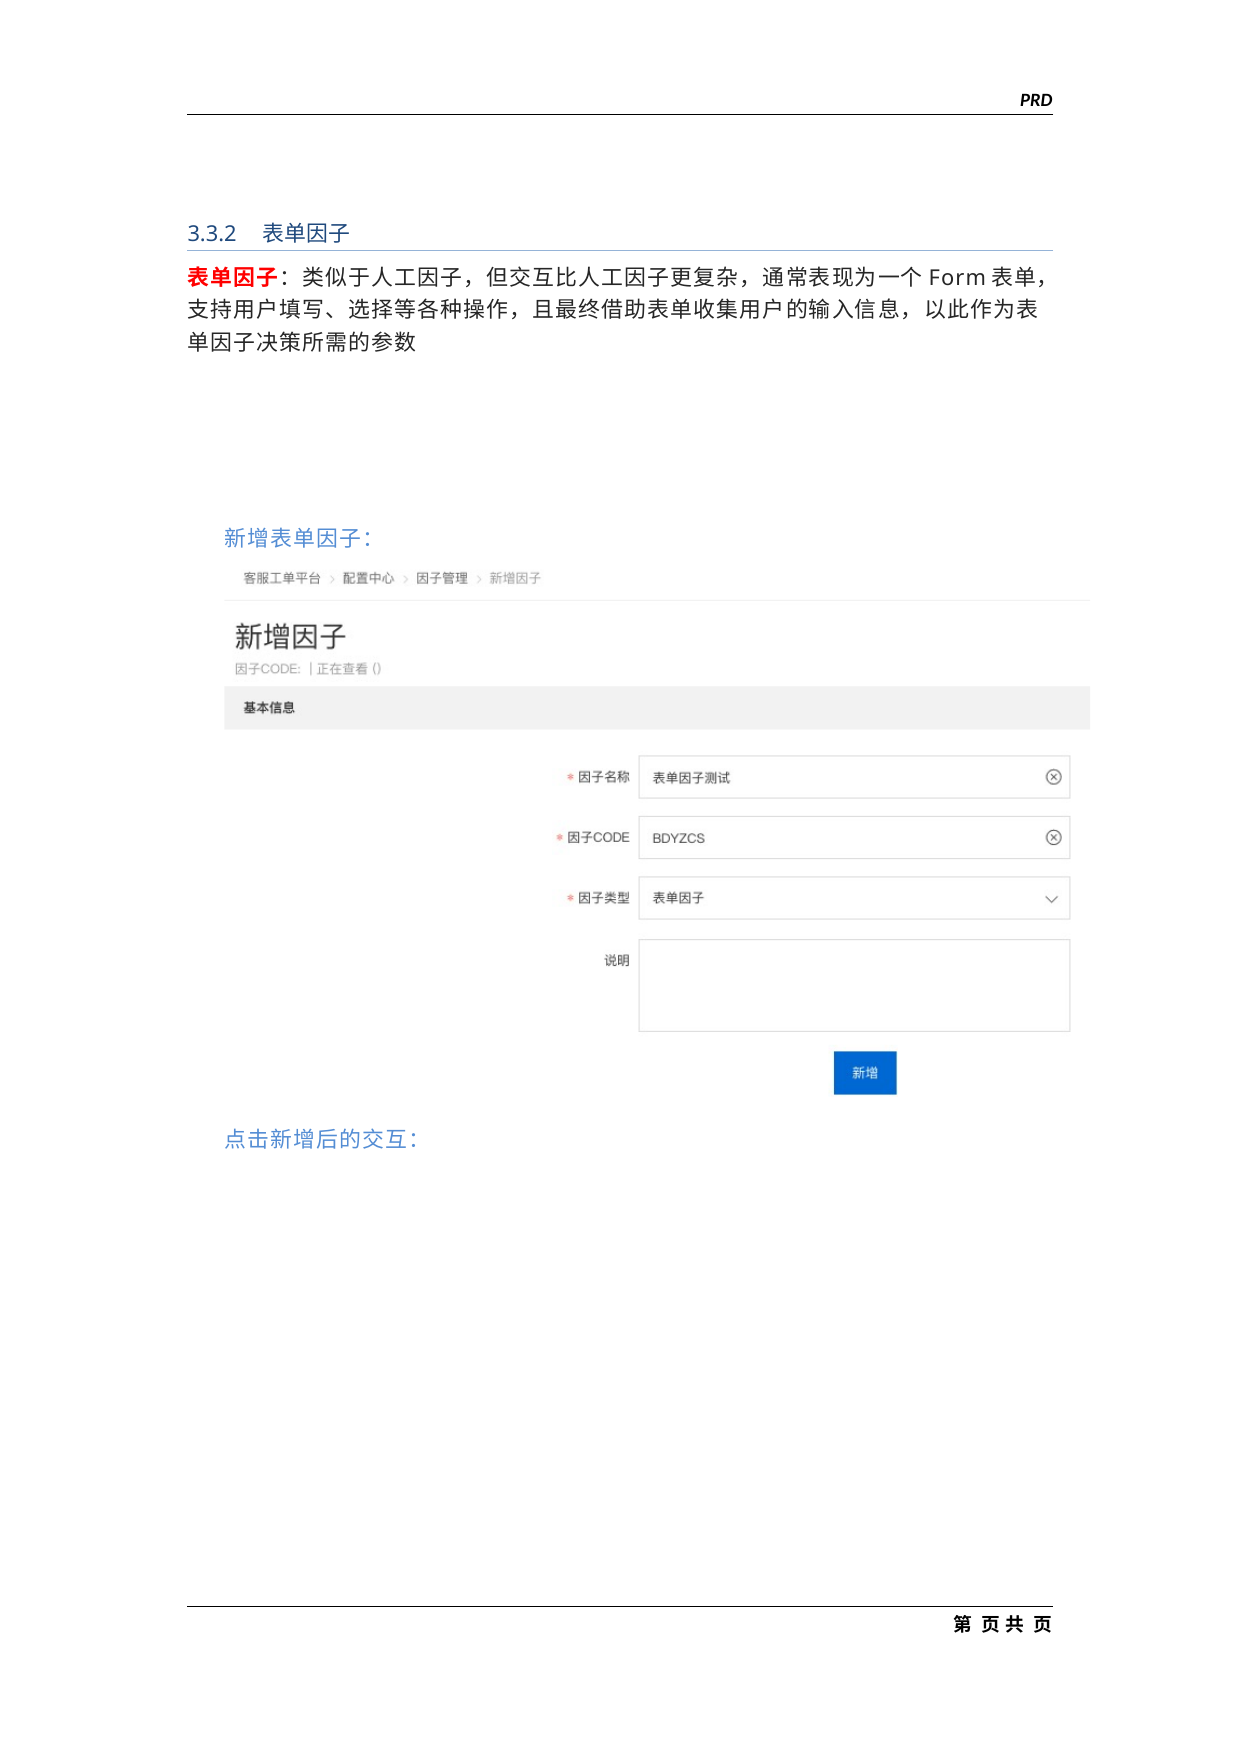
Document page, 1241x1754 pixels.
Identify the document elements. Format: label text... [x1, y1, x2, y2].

subtitle 表单因子 [187, 215, 1053, 250]
text 点击新增后的交互： [187, 1122, 1053, 1154]
text 表单因子：类似于人工因子，但交互比人工因子更复杂，通常表现为一个Form表单，支持用户填写、选择等各种操作，且最终借助表单收集用户的输入信息，以此作为表单因子决策所需的参数 [187, 259, 1053, 357]
text 新增表单因子： [187, 520, 1053, 553]
picture [224, 561, 1091, 1113]
